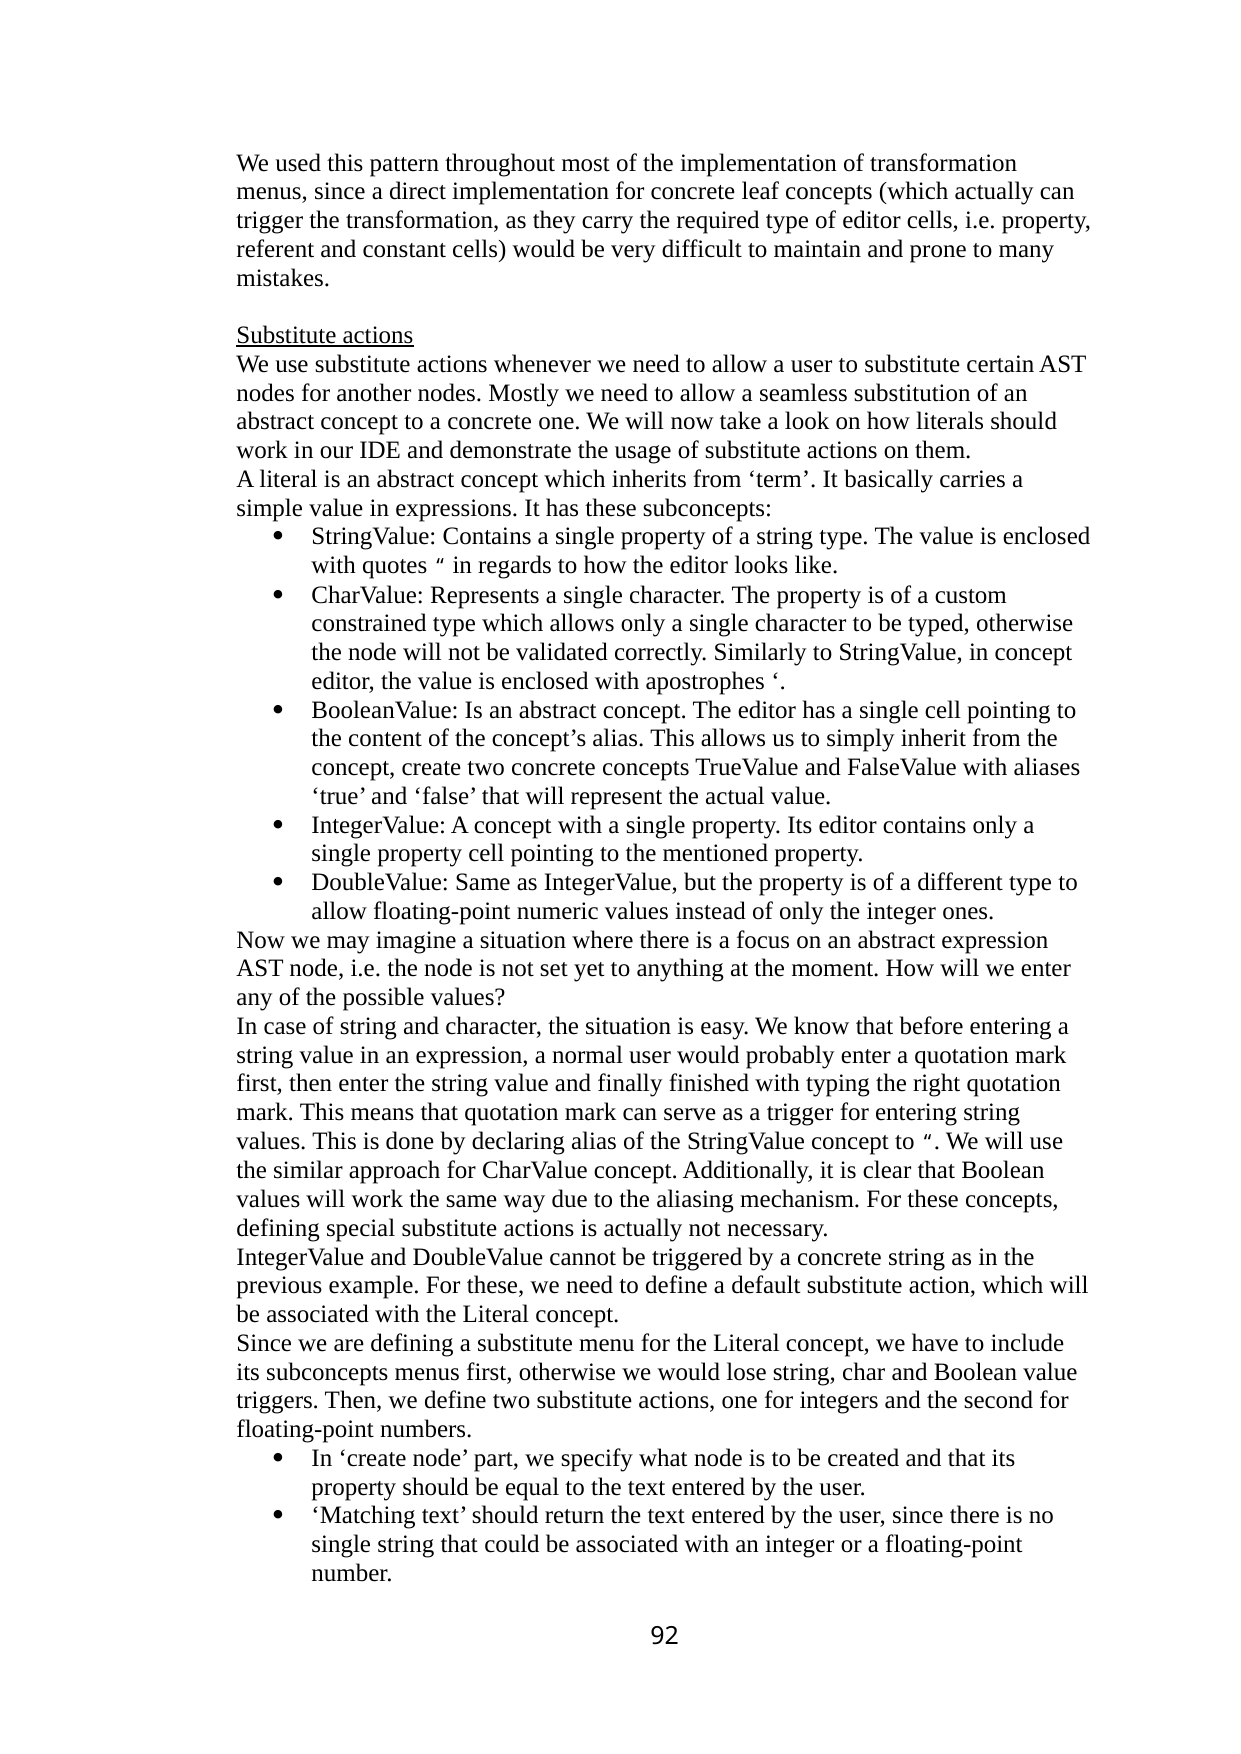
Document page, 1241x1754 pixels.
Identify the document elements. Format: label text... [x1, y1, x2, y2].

text We used this pattern throughout most of the implementation of transformation menus, since a direct implementation for concrete leaf concepts (which actually can trigger the transformation, as they carry the required type of editor cells, i.e. property, referent and constant cells) would be very difficult to maintain and prone to many mistakes. [236, 148, 1092, 291]
list In ‘create node’ part, we specify what node is to be created and that its property should be equal to the text entered by the user. [274, 1443, 1092, 1500]
list DoubleValue: Same as IntegerValue, but the property is of a different type to allow floating-point numeric values instead of only the integer ones. [274, 867, 1092, 925]
list BooleanValue: Is an abstract concept. The editor has a single cell pointing to the content of the concept’s alias. This allows us to simply inherit from the concept, create two concrete concepts TrueValue and FalseValue with aliases ‘true’ and ‘false’ that will represent the actual value. [274, 695, 1092, 810]
list CharValue: Represents a single character. The property is of a custom constrained type which allows only a single character to be typed, otherwise the node will not be validated correctly. Similarly to StringValue, in concept editor, the value is enclosed with apostrophes ‘. [274, 580, 1092, 695]
text Now we may imagine a situation where there is a focus on an abstract expression AST node, i.e. the node is not set yet to anything at the moment. How will we enter any of the possible values? [236, 925, 1092, 1011]
text Substitute actions [236, 320, 1092, 349]
text Since we are defining a substitute menu for the Literal concept, we have to include its subconcepts menus first, otherwise we would lose string, char and Boolean value triggers. Then, we define two substitute actions, one for integers and the second for floating-point numbers. [236, 1328, 1092, 1443]
list StringValue: Contains a single property of a string type. The value is enclosed with quotes “ in regards to how the editor looks like. [274, 521, 1092, 580]
text In case of string and character, the situation is easy. We know that before entering a string value in an expression, a normal user would probably enter a quotation mark first, then enter the string value and finally finished with typing the right quotation mark. This means that quotation mark can serve as a trigger for entering string values. This is done by declaring alias of the StringValue concept to “. We will use the similar approach for CharValue concept. Additionally, it is clear that Boolean values will work the same way due to the aliasing mechanism. For these concepts, defining special substitute actions is actually not necessary. [236, 1011, 1092, 1242]
text We use substitute actions whenever we need to allow a user to substitute certain AST nodes for another nodes. Mostly we need to allow a seamless substitution of an abstract concept to a concrete one. We will now take a look on how literals should work in our IDE and demonstrate the usage of substitute actions on them. [236, 349, 1092, 464]
list IntegerValue: A concept with a single property. Its editor contains only a single property cell pointing to the mentioned property. [274, 810, 1092, 867]
text A literal is an abstract concept which inherits from ‘term’. It basically carries a simple value in expressions. It has these subconcepts: [236, 464, 1092, 521]
text IntegerValue and DoubleValue cannot be triggered by a concrete string as in the previous example. For these, we need to define a default substitute action, which will be associated with the Literal concept. [236, 1242, 1092, 1328]
list ‘Matching text’ should return the text entered by the user, since there is no single string that could be associated with an integer or a floating-point number. [274, 1500, 1092, 1587]
